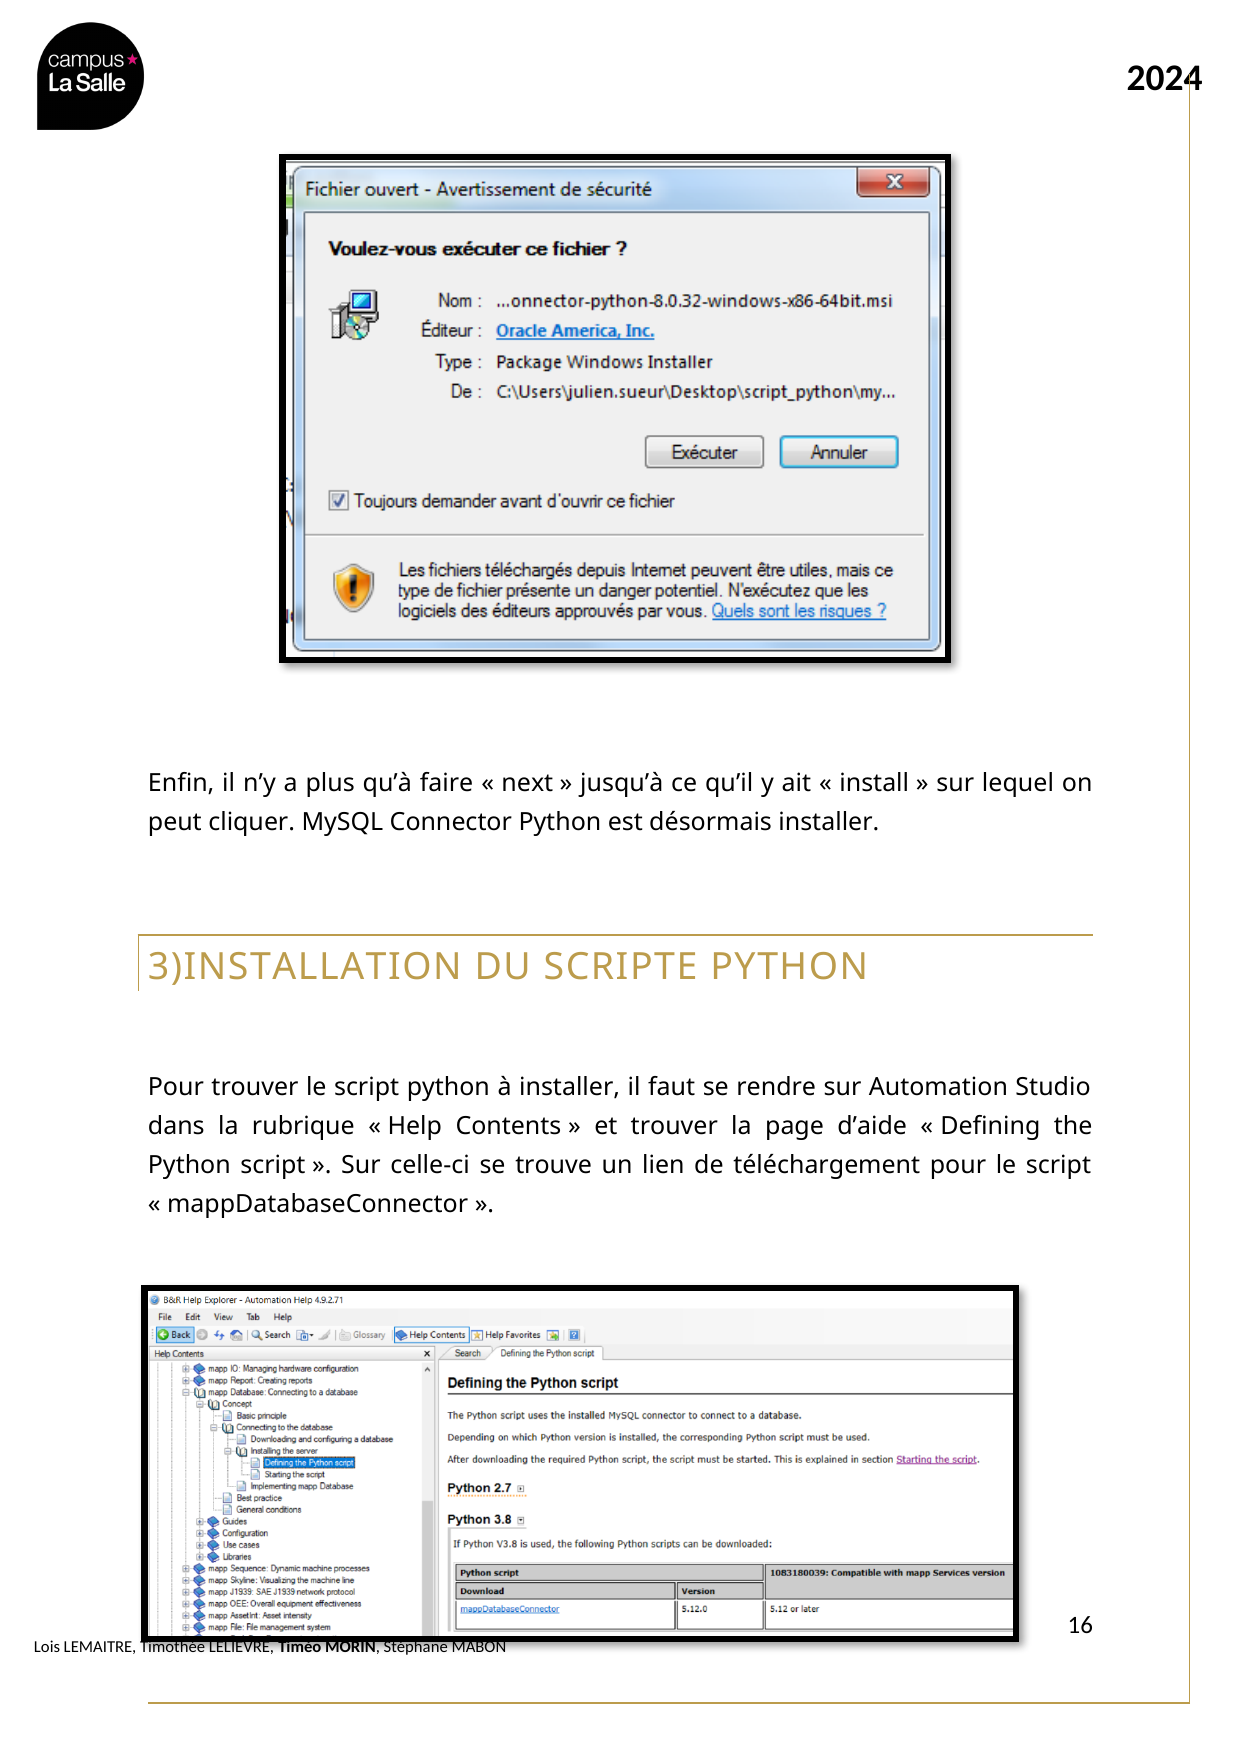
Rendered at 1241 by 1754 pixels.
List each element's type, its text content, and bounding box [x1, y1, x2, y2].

text Enfin, il n’y a plus qu’à faire « next » jusqu’à ce qu’il y ait « install » sur lequel on peut cliquer. MySQL Connector Python est désormais installer. [148, 764, 1093, 837]
text Pour trouver le script python à installer, il faut se rendre sur Automation Studio dans la rubrique « Help Contents » et trouver la page d’aide « Defining the Python script ». Sur celle-ci se trouve un lien de téléchargement pour le script « mappDatabaseConnector ». [148, 1069, 1093, 1220]
picture [286, 160, 945, 657]
picture [148, 1291, 1013, 1636]
subtitle 3)Installation du scripte Python [139, 936, 1093, 991]
picture [31, 18, 149, 135]
